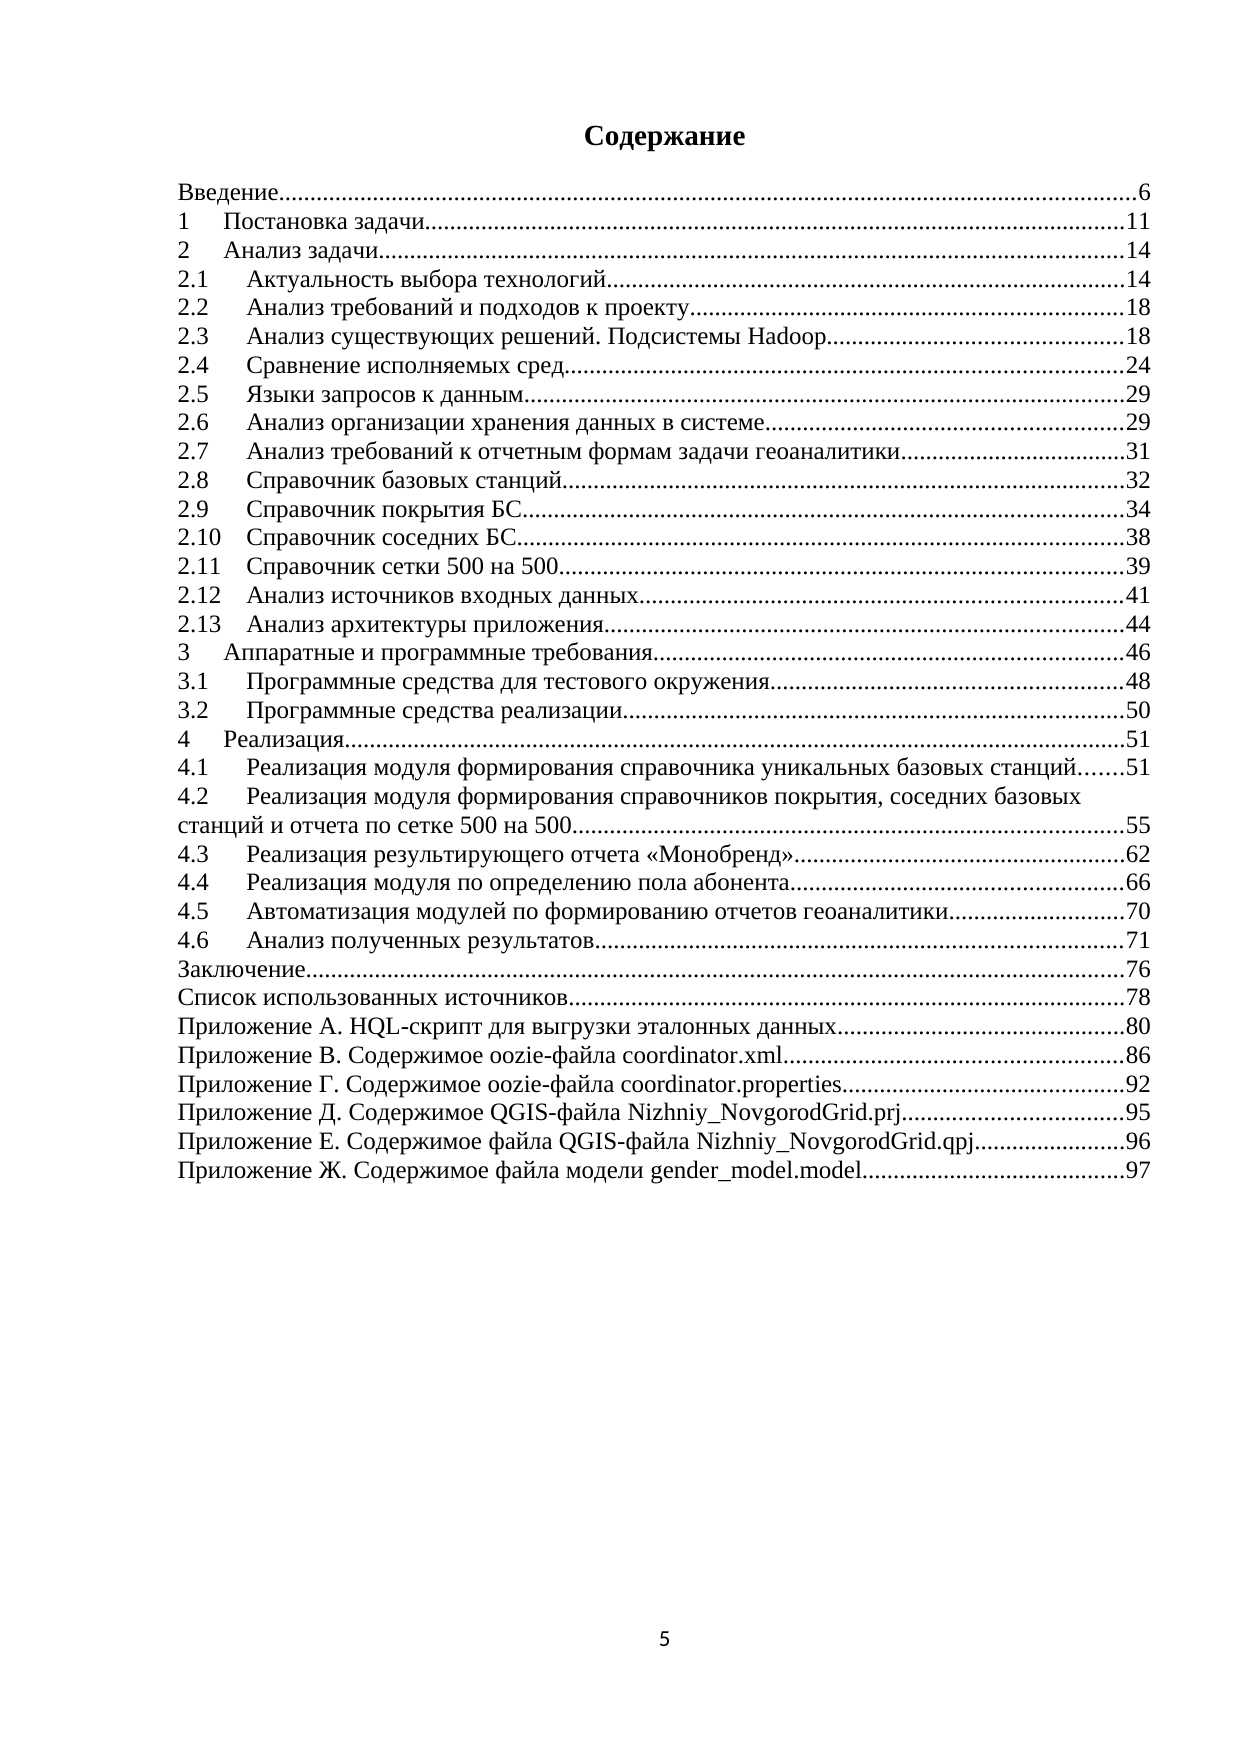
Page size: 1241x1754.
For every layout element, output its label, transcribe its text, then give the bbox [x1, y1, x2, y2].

text 2.12 Анализ источников входных данных 41 [177, 580, 1152, 609]
text 4.5 Автоматизация модулей по формированию отчетов геоаналитики 70 [177, 896, 1152, 925]
text 4 Реализация 51 [177, 724, 1152, 752]
text 2.1 Актуальность выбора технологий 14 [177, 264, 1152, 292]
text 4.2 Реализация модуля формирования справочников покрытия, соседних базовых станций и отчета по сетке 500 на 500 55 [177, 781, 1152, 839]
text Содержание [177, 118, 1152, 152]
text 2.4 Сравнение исполняемых сред 24 [177, 350, 1152, 379]
text 2.9 Справочник покрытия БС 34 [177, 494, 1152, 522]
text 2.13 Анализ архитектуры приложения 44 [177, 609, 1152, 637]
text 2.2 Анализ требований и подходов к проекту 18 [177, 292, 1152, 321]
text 4.4 Реализация модуля по определению пола абонента 66 [177, 867, 1152, 896]
text 4.1 Реализация модуля формирования справочника уникальных базовых станций 51 [177, 752, 1152, 781]
text Приложение Д. Содержимое QGIS-файла Nizhniy_NovgorodGrid.prj 95 [177, 1097, 1152, 1126]
text 2.10 Справочник соседних БС 38 [177, 522, 1152, 551]
text Приложение Ж. Содержимое файла модели gender_model.model 97 [177, 1155, 1152, 1184]
text Заключение 76 [177, 954, 1152, 982]
text 2.3 Анализ существующих решений. Подсистемы Hadoop 18 [177, 321, 1152, 350]
text 4.6 Анализ полученных результатов 71 [177, 925, 1152, 954]
text Список использованных источников 78 [177, 982, 1152, 1011]
text 2.6 Анализ организации хранения данных в системе 29 [177, 407, 1152, 436]
text 3 Аппаратные и программные требования 46 [177, 637, 1152, 666]
text 2.5 Языки запросов к данным 29 [177, 379, 1152, 407]
text 2.7 Анализ требований к отчетным формам задачи геоаналитики 31 [177, 436, 1152, 465]
text Приложение А. HQL-скрипт для выгрузки эталонных данных 80 [177, 1011, 1152, 1040]
text 2.8 Справочник базовых станций 32 [177, 465, 1152, 494]
text Приложение Е. Содержимое файла QGIS-файла Nizhniy_NovgorodGrid.qpj 96 [177, 1126, 1152, 1155]
text 1 Постановка задачи 11 [177, 206, 1152, 235]
text 4.3 Реализация результирующего отчета «Монобренд» 62 [177, 839, 1152, 867]
text 2 Анализ задачи 14 [177, 235, 1152, 264]
text Приложение Г. Содержимое oozie-файла coordinator.properties 92 [177, 1069, 1152, 1097]
text Приложение В. Содержимое oozie-файла coordinator.xml 86 [177, 1040, 1152, 1069]
text Введение 6 [177, 177, 1152, 206]
text 2.11 Справочник сетки 500 на 500 39 [177, 551, 1152, 580]
text 3.2 Программные средства реализации 50 [177, 695, 1152, 724]
text 3.1 Программные средства для тестового окружения 48 [177, 666, 1152, 695]
